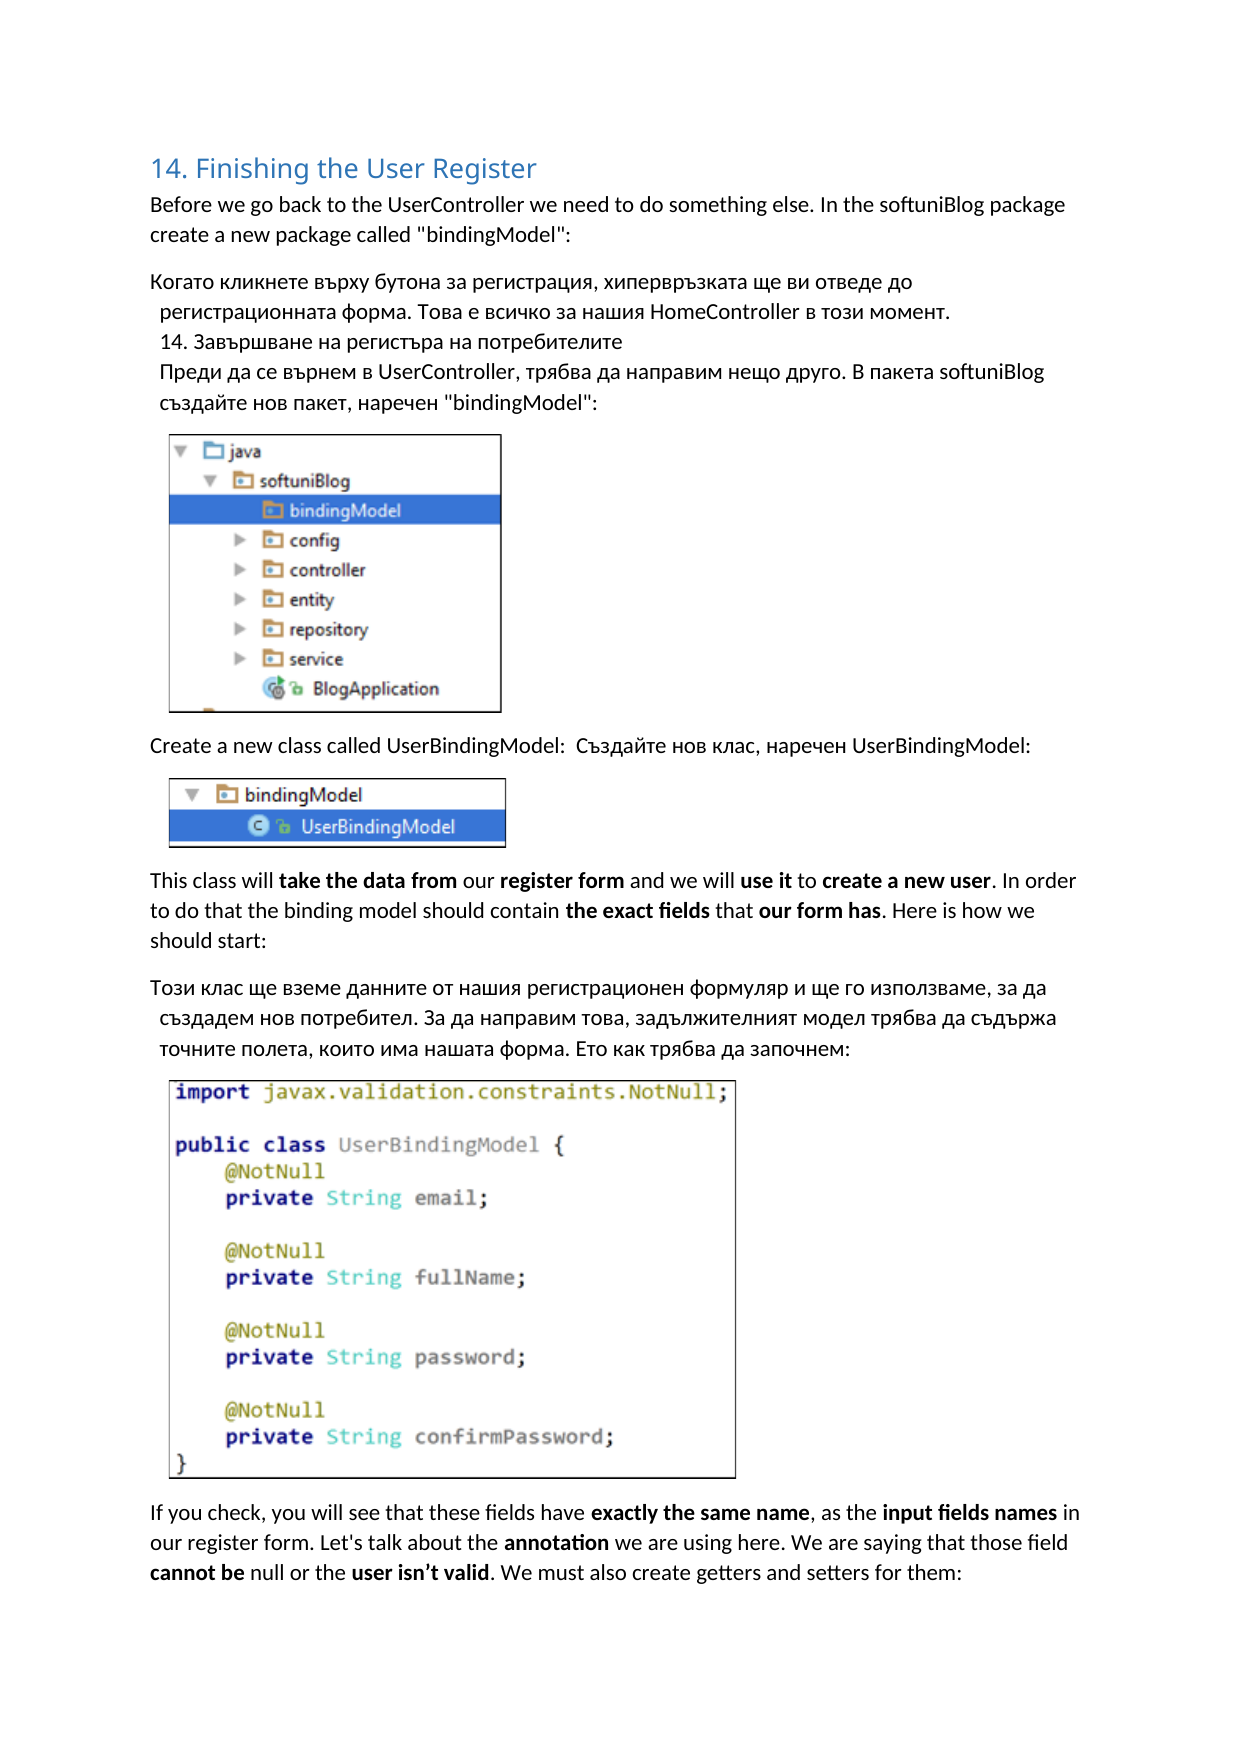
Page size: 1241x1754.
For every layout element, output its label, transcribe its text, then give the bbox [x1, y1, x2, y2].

text This class will take the data from our register form and we will use it to create a new user. In order to do that the binding model should contain the exact fields that our form has. Here is how we should start: [150, 866, 1090, 954]
text If you check, you will see that these fields have exactly the same name, as the input fields names in our register form. Let's talk about the annotation we are using here. We are saying that those field cannot be null or the user isn’t valid. We must also create getters and setters for them: [150, 1498, 1090, 1586]
text Този клас ще вземе данните от нашия регистрационен формуляр и ще го използваме, за да създадем нов потребител. За да направим това, задължителният модел трябва да съдържа точните полета, които има нашата форма. Ето как трябва да започнем: [150, 973, 1090, 1062]
text Create a new class called UserBindingModel: Създайте нов клас, наречен UserBindingModel: [150, 732, 1090, 759]
text Когато кликнете върху бутона за регистрация, хипервръзката ще ви отведе до регистрационната форма. Това е всичко за нашия HomeController в този момент. 14. Завършване на регистъра на потребителите Преди да се върнем в UserController, трябва да направим нещо друго. В пакета softuniBlog създайте нов пакет, наречен "bindingModel": [150, 267, 1090, 416]
text Before we go back to the UserController we need to do something else. In the softuniBlog package create a new package called "bindingModel": [150, 190, 1090, 248]
subtitle 14. Finishing the User Register [150, 150, 1090, 187]
